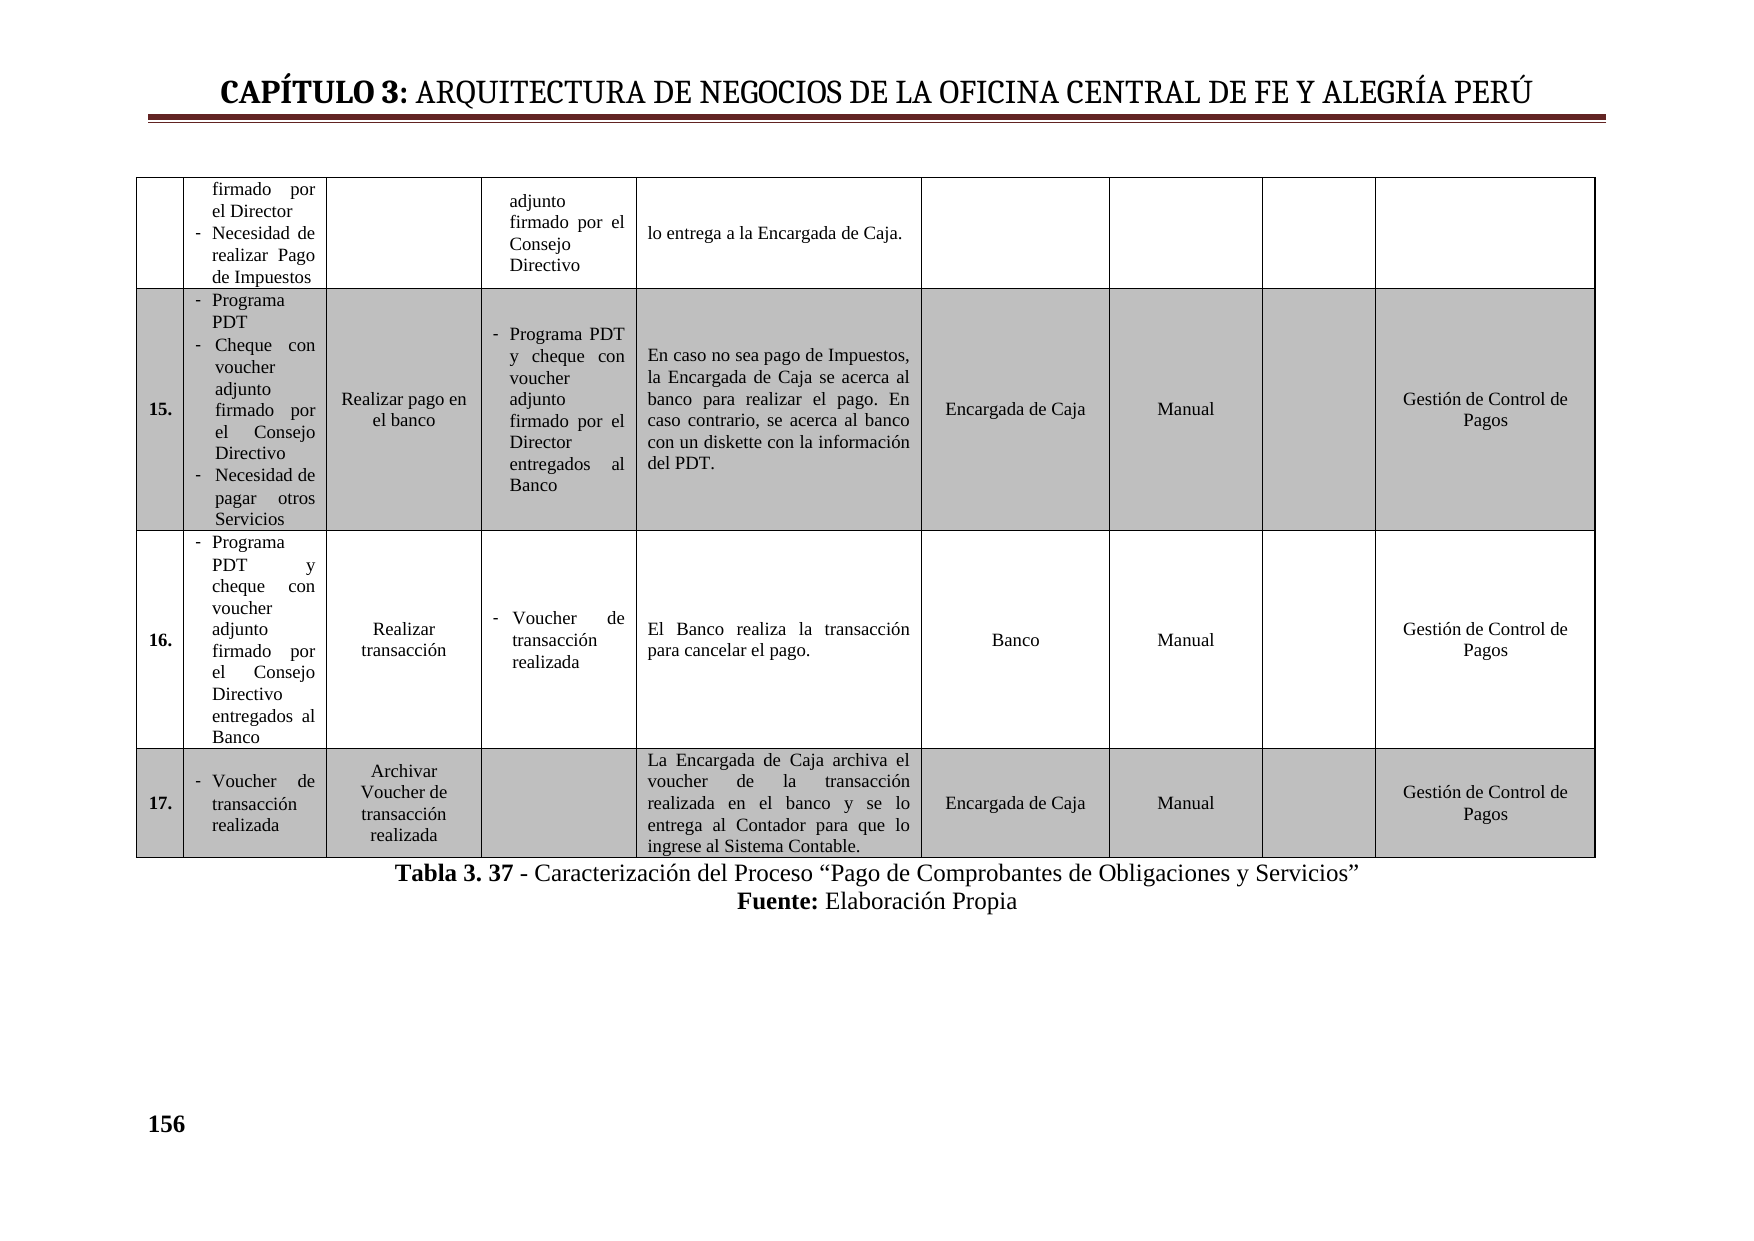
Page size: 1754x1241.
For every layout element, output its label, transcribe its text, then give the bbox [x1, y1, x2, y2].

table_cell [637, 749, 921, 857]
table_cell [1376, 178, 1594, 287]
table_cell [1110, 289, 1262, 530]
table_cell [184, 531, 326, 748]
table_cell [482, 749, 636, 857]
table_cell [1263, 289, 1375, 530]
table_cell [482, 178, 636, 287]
text Tabla 3. 37 - Caracterización del Proceso “Pago de Comprobantes de Obligaciones y Servicios” [148, 858, 1606, 886]
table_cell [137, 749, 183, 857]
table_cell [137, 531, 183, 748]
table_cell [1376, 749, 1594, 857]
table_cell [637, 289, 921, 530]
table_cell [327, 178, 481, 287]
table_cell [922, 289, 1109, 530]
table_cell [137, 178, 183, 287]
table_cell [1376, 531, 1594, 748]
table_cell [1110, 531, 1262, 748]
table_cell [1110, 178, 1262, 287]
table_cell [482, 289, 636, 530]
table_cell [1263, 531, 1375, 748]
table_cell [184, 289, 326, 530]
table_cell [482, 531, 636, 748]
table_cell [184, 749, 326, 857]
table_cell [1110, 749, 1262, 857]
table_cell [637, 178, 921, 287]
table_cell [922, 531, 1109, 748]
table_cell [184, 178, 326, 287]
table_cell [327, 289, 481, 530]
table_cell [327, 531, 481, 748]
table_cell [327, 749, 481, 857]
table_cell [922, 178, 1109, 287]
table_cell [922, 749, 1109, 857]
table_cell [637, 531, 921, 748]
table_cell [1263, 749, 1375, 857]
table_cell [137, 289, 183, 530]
text Fuente: Elaboración Propia [148, 886, 1606, 915]
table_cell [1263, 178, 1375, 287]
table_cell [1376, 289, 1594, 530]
